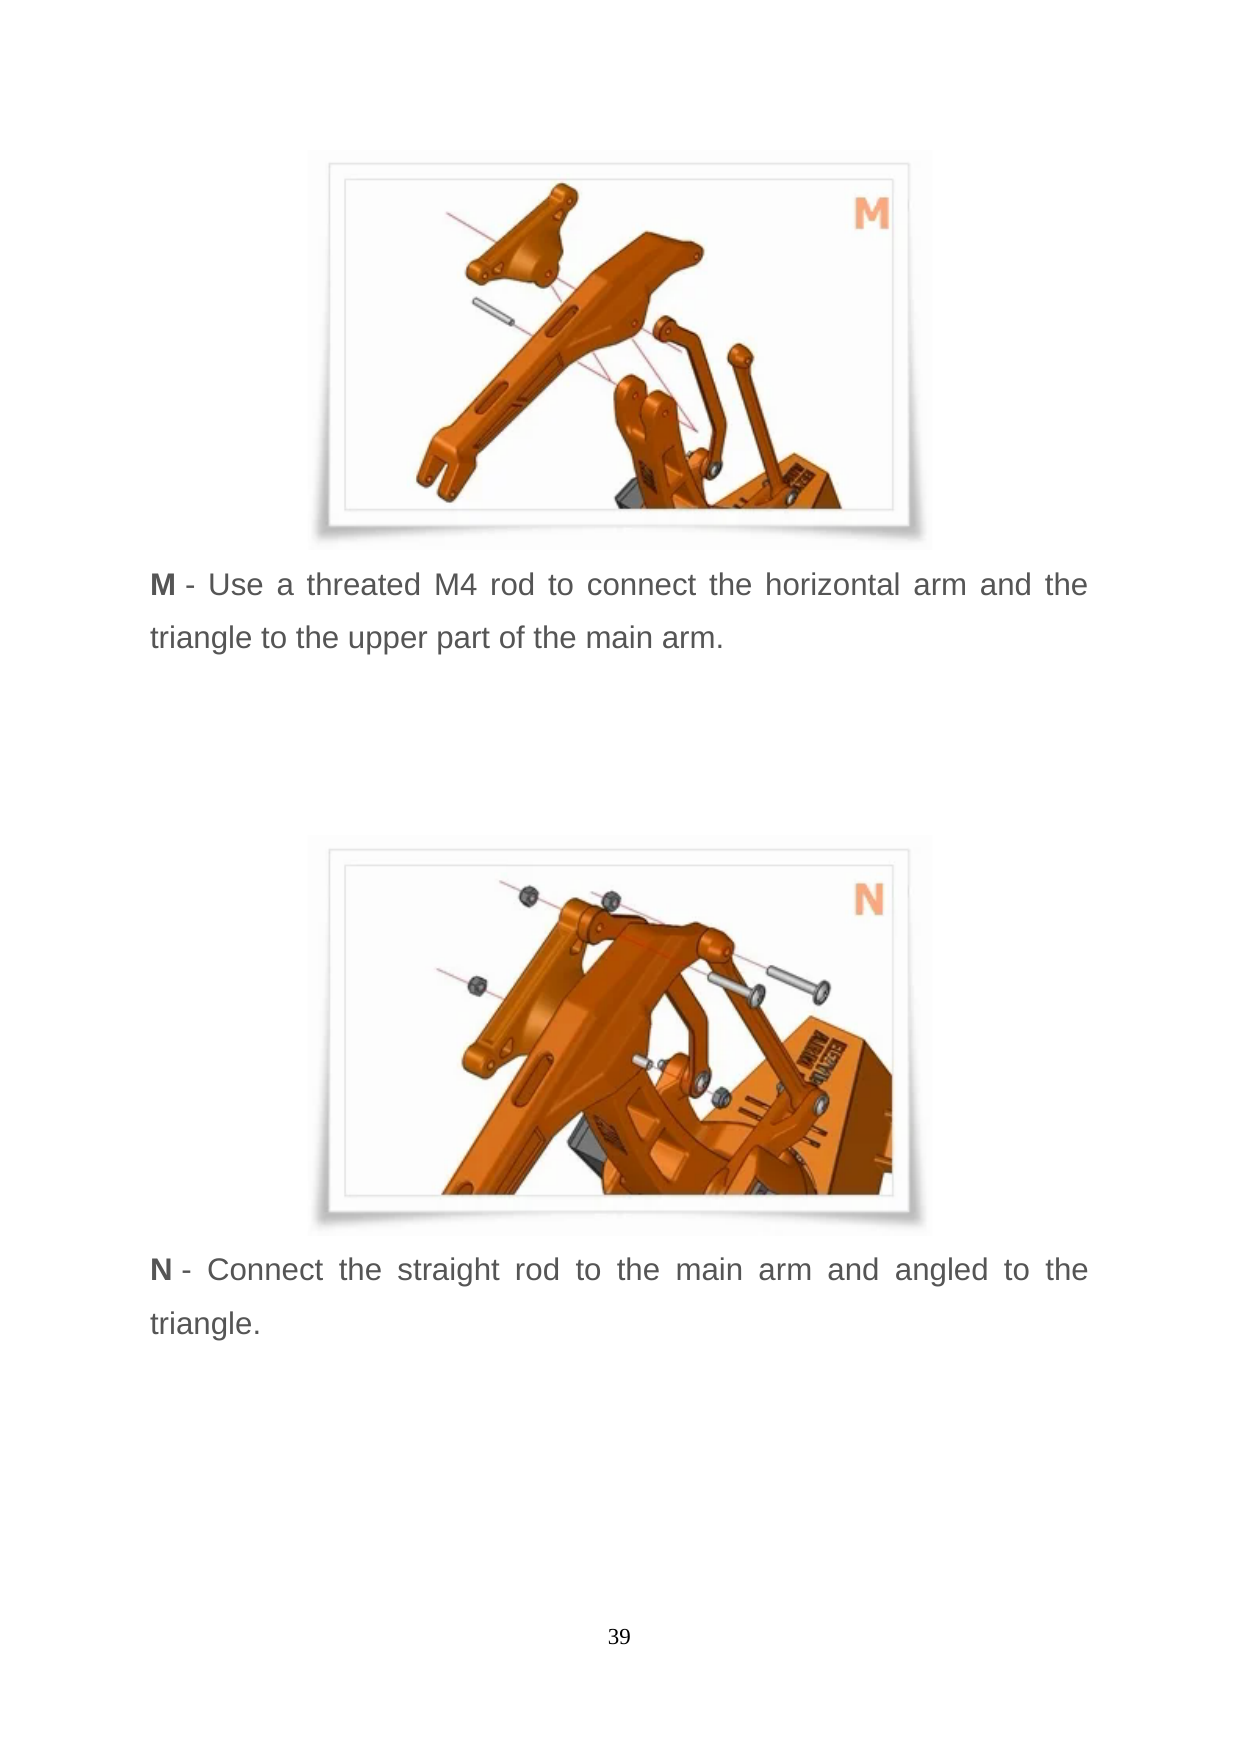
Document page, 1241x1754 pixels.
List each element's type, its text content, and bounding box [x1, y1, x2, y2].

text N - Connect the straight rod to the main arm and angled to the triangle. [150, 1287, 1090, 1341]
picture [307, 150, 933, 550]
text M - Use a threated M4 rod to connect the horizontal arm and the triangle to the upper part of the main arm. [150, 601, 1090, 655]
picture [307, 835, 933, 1236]
